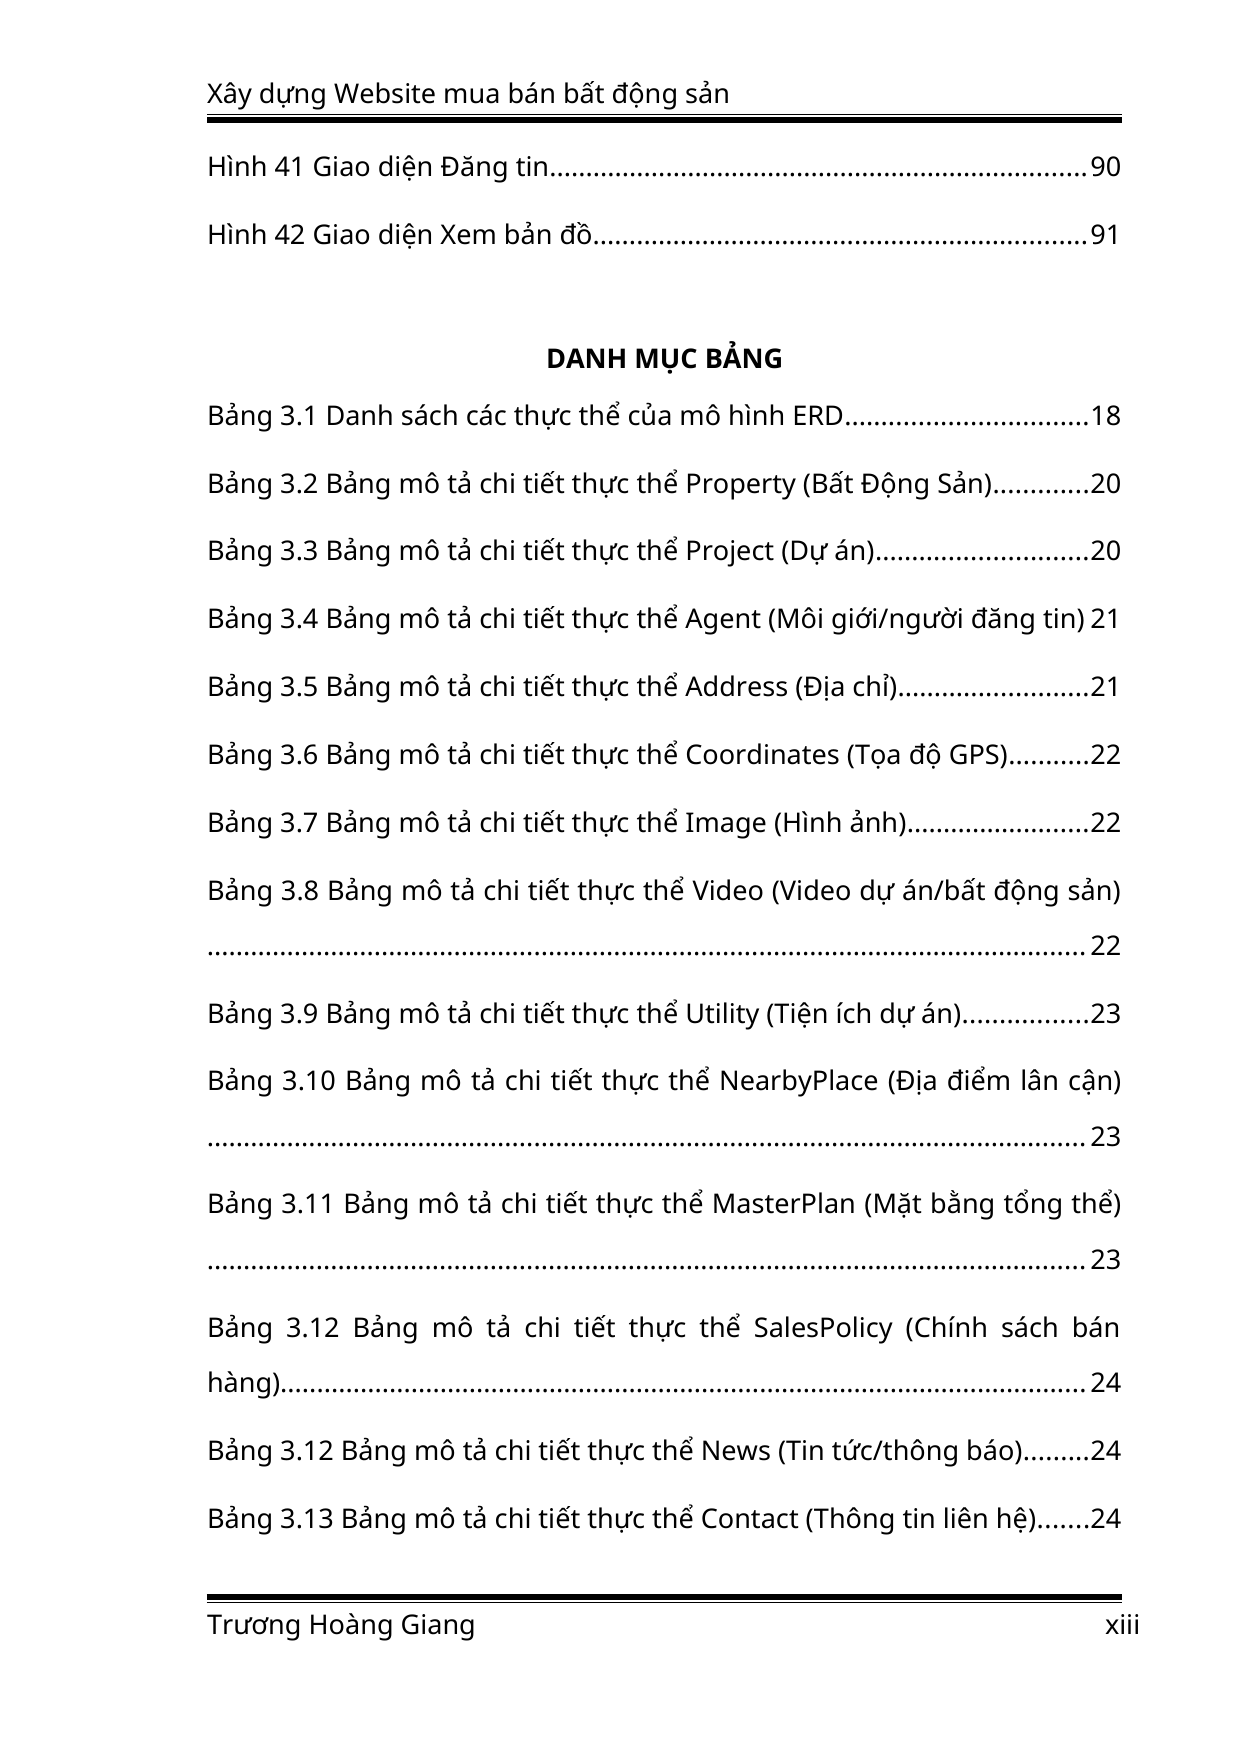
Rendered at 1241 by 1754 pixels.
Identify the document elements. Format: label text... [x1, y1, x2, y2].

text Bảng 3.3 Bảng mô tả chi tiết thực thể Project (Dự án) 20 [207, 532, 1122, 569]
text Bảng 3.12 Bảng mô tả chi tiết thực thể SalesPolicy (Chính sách bán hàng) 24 [207, 1308, 1122, 1400]
text Hình 42 Giao diện Xem bản đồ 91 [207, 216, 1122, 252]
text Bảng 3.7 Bảng mô tả chi tiết thực thể Image (Hình ảnh) 22 [207, 803, 1122, 840]
text Bảng 3.1 Danh sách các thực thể của mô hình ERD 18 [207, 396, 1122, 433]
text Bảng 3.6 Bảng mô tả chi tiết thực thể Coordinates (Tọa độ GPS) 22 [207, 735, 1122, 772]
text Bảng 3.4 Bảng mô tả chi tiết thực thể Agent (Môi giới/người đăng tin) 21 [207, 600, 1122, 637]
text Bảng 3.12 Bảng mô tả chi tiết thực thể News (Tin tức/thông báo) 24 [207, 1431, 1122, 1468]
text Bảng 3.2 Bảng mô tả chi tiết thực thể Property (Bất Động Sản) 20 [207, 464, 1122, 501]
text Bảng 3.11 Bảng mô tả chi tiết thực thể MasterPlan (Mặt bằng tổng thể) 23 [207, 1185, 1122, 1277]
text DANH MỤC BẢNG [207, 340, 1122, 377]
text Bảng 3.9 Bảng mô tả chi tiết thực thể Utility (Tiện ích dự án) 23 [207, 994, 1122, 1031]
text Bảng 3.10 Bảng mô tả chi tiết thực thể NearbyPlace (Địa điểm lân cận) 23 [207, 1062, 1122, 1154]
text Bảng 3.13 Bảng mô tả chi tiết thực thể Contact (Thông tin liên hệ) 24 [207, 1499, 1122, 1536]
text Hình 41 Giao diện Đăng tin 90 [207, 148, 1122, 184]
text Bảng 3.5 Bảng mô tả chi tiết thực thể Address (Địa chỉ) 21 [207, 667, 1122, 704]
text Bảng 3.8 Bảng mô tả chi tiết thực thể Video (Video dự án/bất động sản) 22 [207, 871, 1122, 963]
